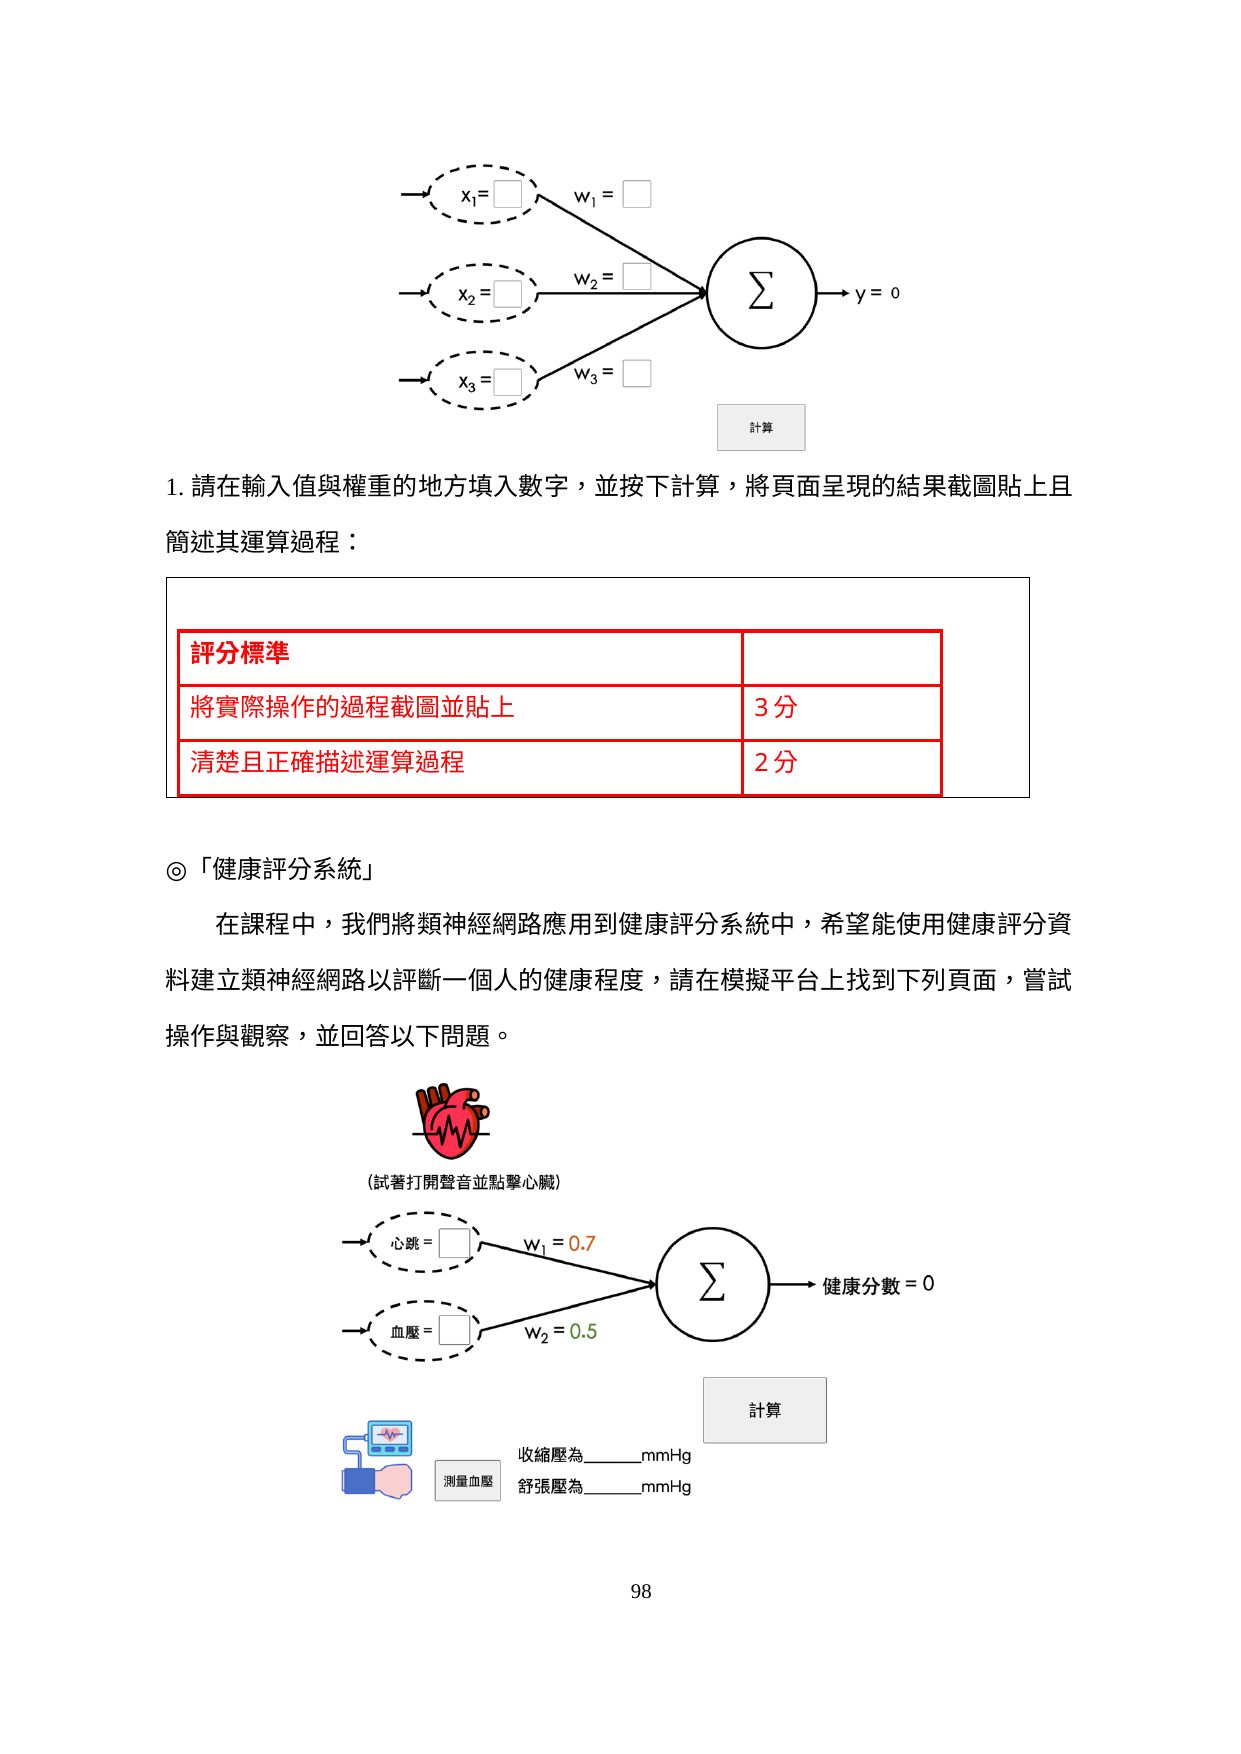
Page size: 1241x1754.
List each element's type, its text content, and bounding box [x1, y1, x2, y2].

text 在課程中，我們將類神經網路應用到健康評分系統中，希望能使用健康評分資料建立類神經網路以評斷一個人的健康程度，請在模擬平台上找到下列頁面，嘗試操作與觀察，並回答以下問題。 [165, 904, 1075, 1054]
text ◎「健康評分系統」 [165, 849, 1075, 886]
text 1. 請在輸入值與權重的地方填入數字，並按下計算，將頁面呈現的結果截圖貼上且簡述其運算過程： [165, 465, 1075, 559]
picture [336, 1071, 954, 1511]
table_header [167, 578, 1029, 797]
picture [380, 150, 910, 451]
